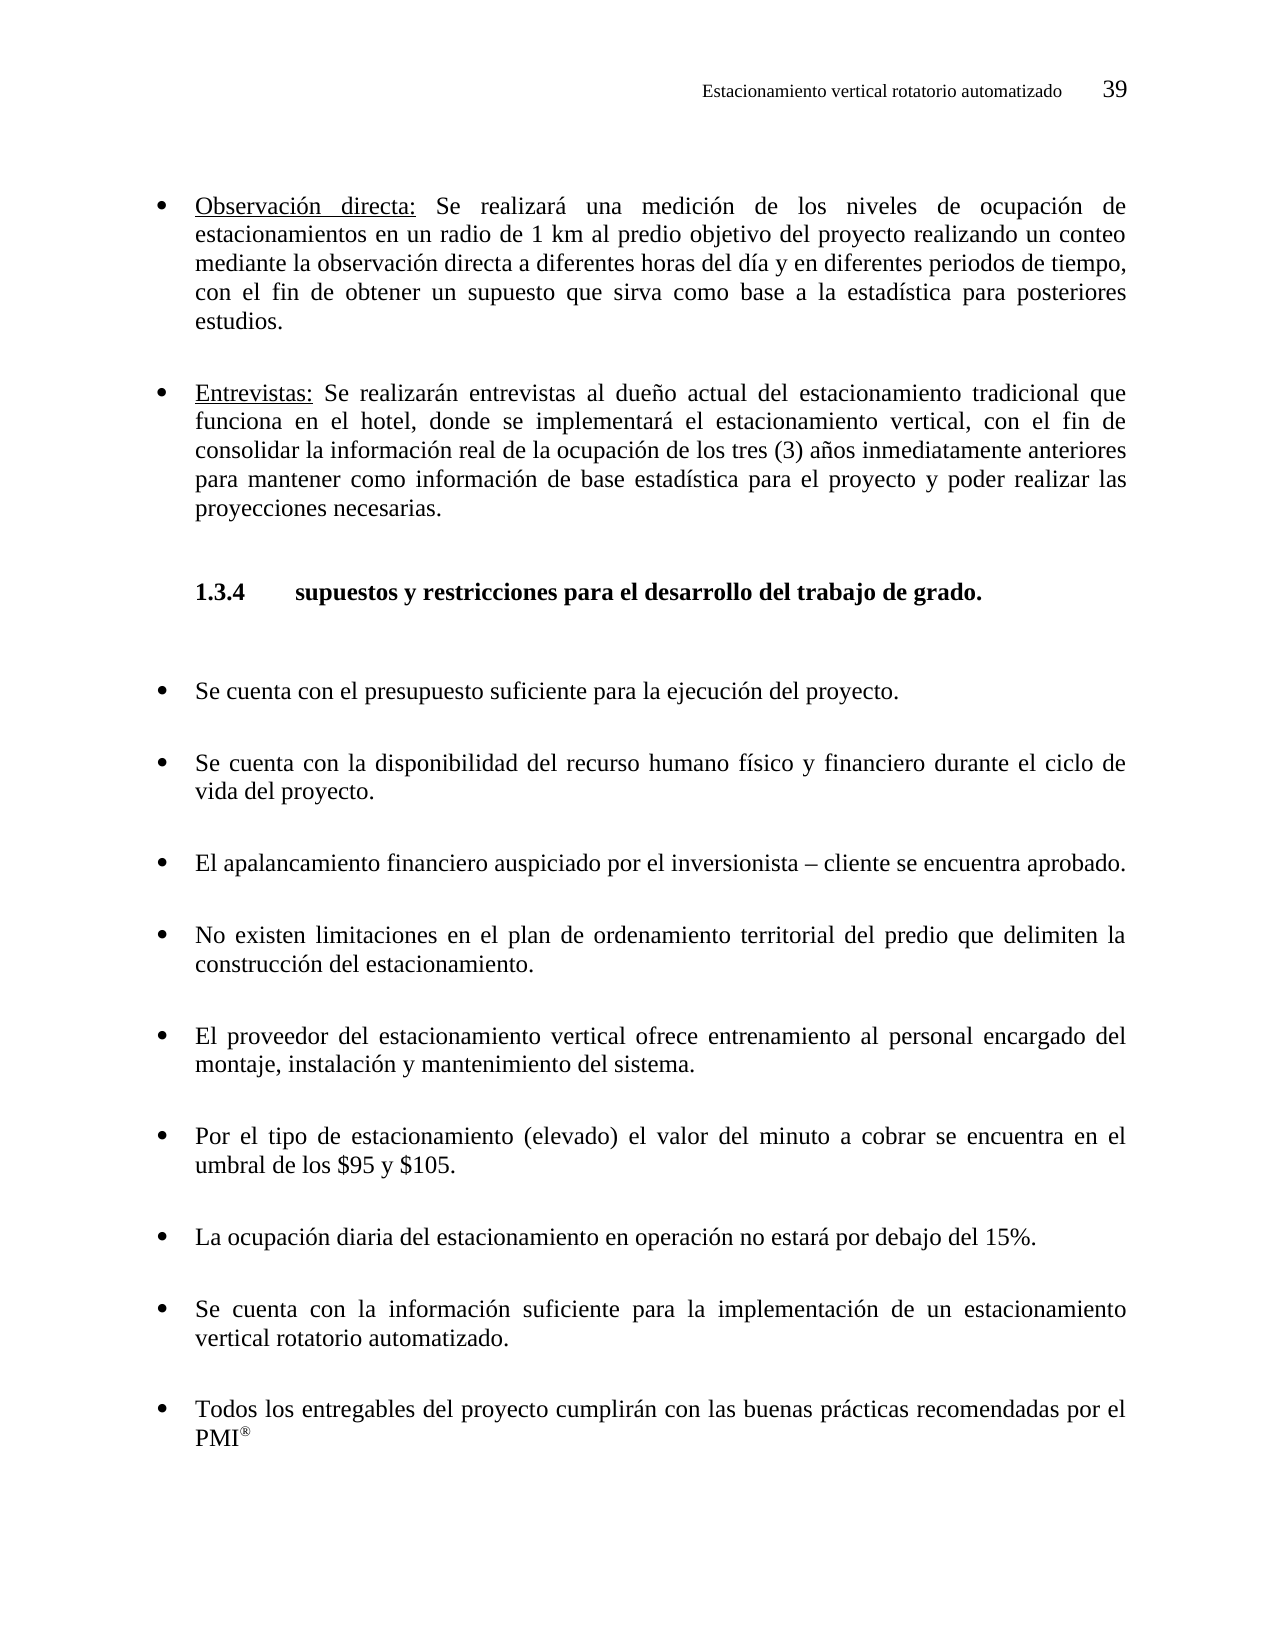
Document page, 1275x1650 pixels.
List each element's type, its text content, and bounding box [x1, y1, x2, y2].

list Observación directa: Se realizará una medición de los niveles de ocupación de estacionamientos en un radio de 1 km al predio objetivo del proyecto realizando un conteo mediante la observación directa a diferentes horas del día y en diferentes periodos de tiempo, con el fin de obtener un supuesto que sirva como base a la estadística para posteriores estudios. [157, 191, 1127, 334]
subtitle supuestos y restricciones para el desarrollo del trabajo de grado. [195, 577, 1127, 606]
list Todos los entregables del proyecto cumplirán con las buenas prácticas recomendadas por el PMI® [158, 1394, 1127, 1452]
list Se cuenta con la información suficiente para la implementación de un estacionamiento vertical rotatorio automatizado. [158, 1294, 1127, 1351]
list No existen limitaciones en el plan de ordenamiento territorial del predio que delimiten la construcción del estacionamiento. [158, 920, 1127, 978]
list Se cuenta con la disponibilidad del recurso humano físico y financiero durante el ciclo de vida del proyecto. [158, 748, 1127, 805]
list El apalancamiento financiero auspiciado por el inversionista – cliente se encuentra aprobado. [158, 848, 1127, 877]
list Entrevistas: Se realizarán entrevistas al dueño actual del estacionamiento tradicional que funciona en el hotel, donde se implementará el estacionamiento vertical, con el fin de consolidar la información real de la ocupación de los tres (3) años inmediatamente anteriores para mantener como información de base estadística para el proyecto y poder realizar las proyecciones necesarias. [157, 378, 1127, 521]
list Por el tipo de estacionamiento (elevado) el valor del minuto a cobrar se encuentra en el umbral de los $95 y $105. [158, 1121, 1127, 1179]
list Se cuenta con el presupuesto suficiente para la ejecución del proyecto. [158, 676, 1127, 704]
list El proveedor del estacionamiento vertical ofrece entrenamiento al personal encargado del montaje, instalación y mantenimiento del sistema. [158, 1021, 1127, 1078]
list La ocupación diaria del estacionamiento en operación no estará por debajo del 15%. [158, 1222, 1127, 1251]
